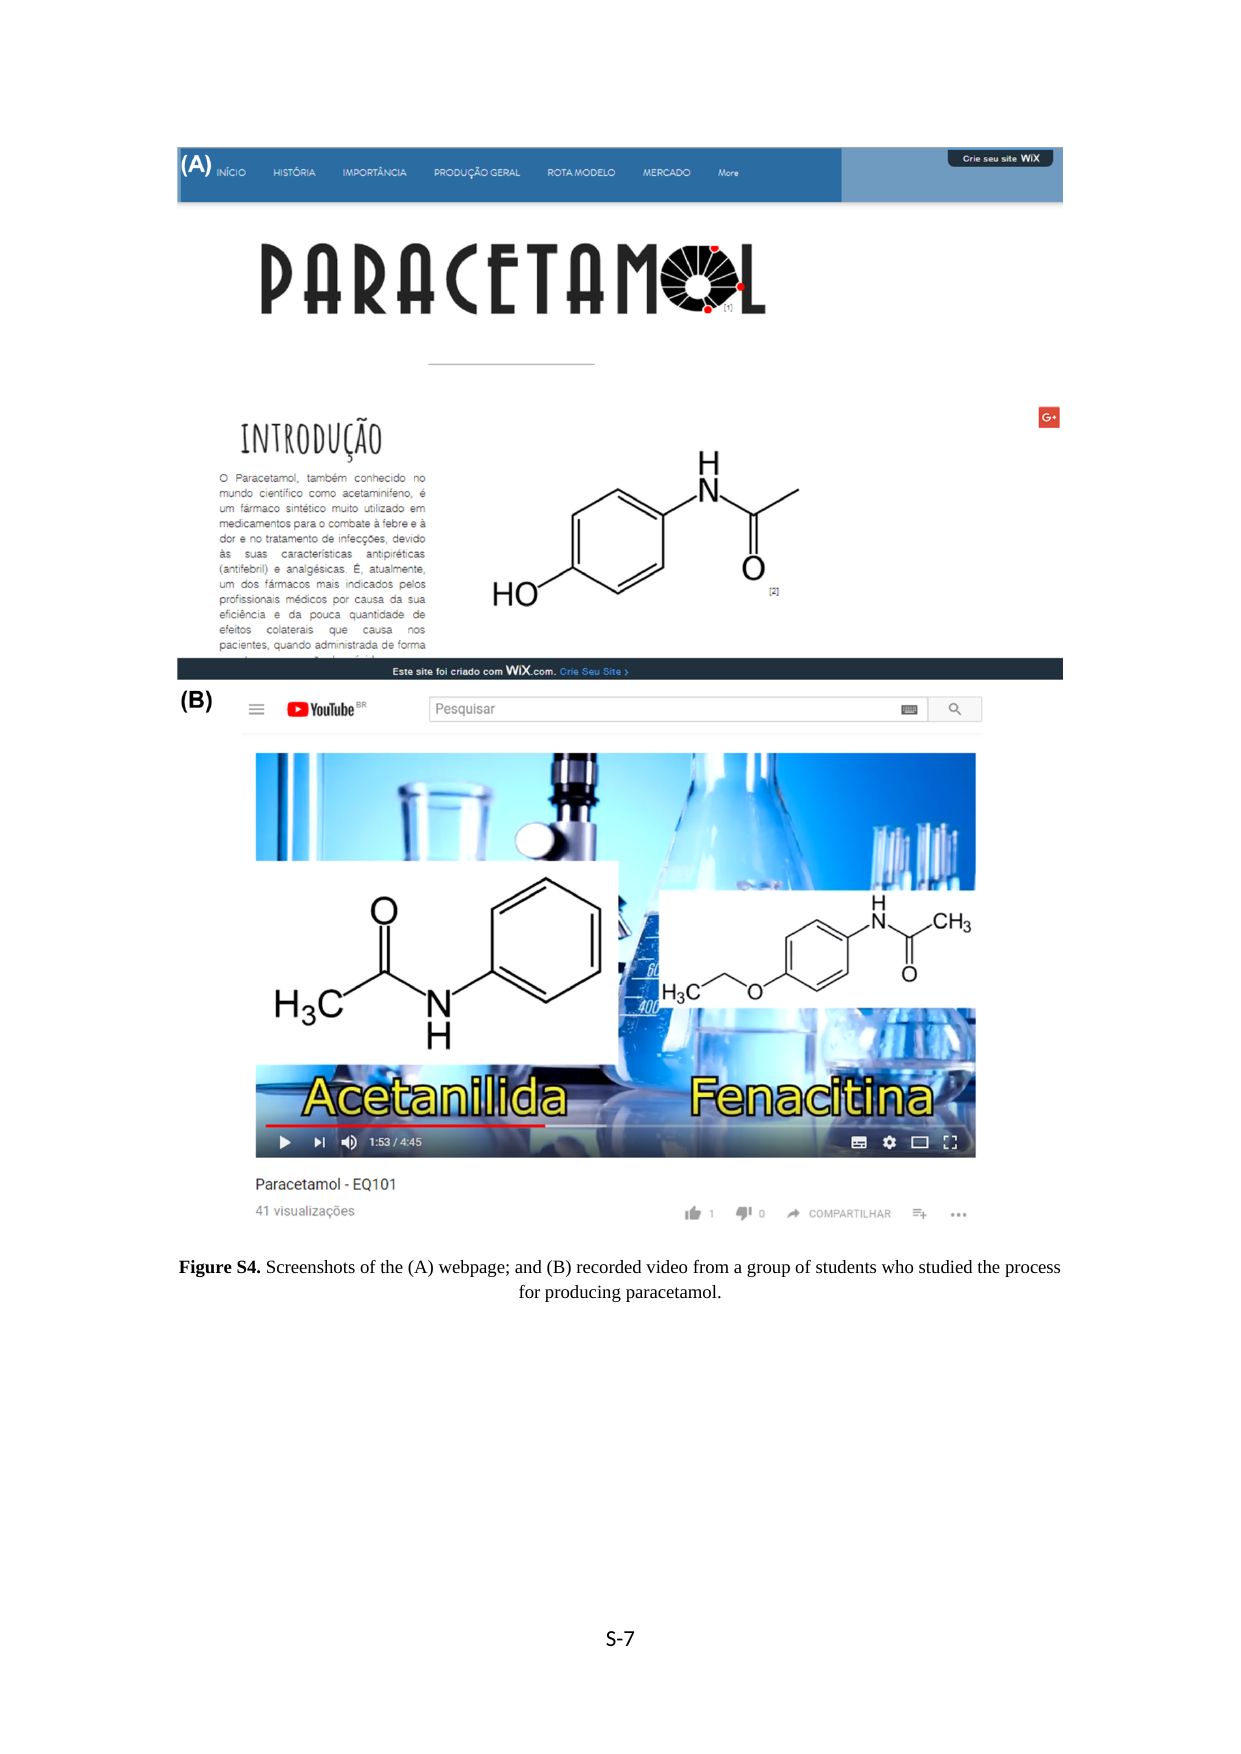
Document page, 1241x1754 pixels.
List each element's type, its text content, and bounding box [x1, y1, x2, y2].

picture [177, 147, 1063, 1232]
text Figure S4. Screenshots of the (A) webpage; and (B) recorded video from a group of students who studied the process for producing paracetamol. [177, 1256, 1063, 1303]
